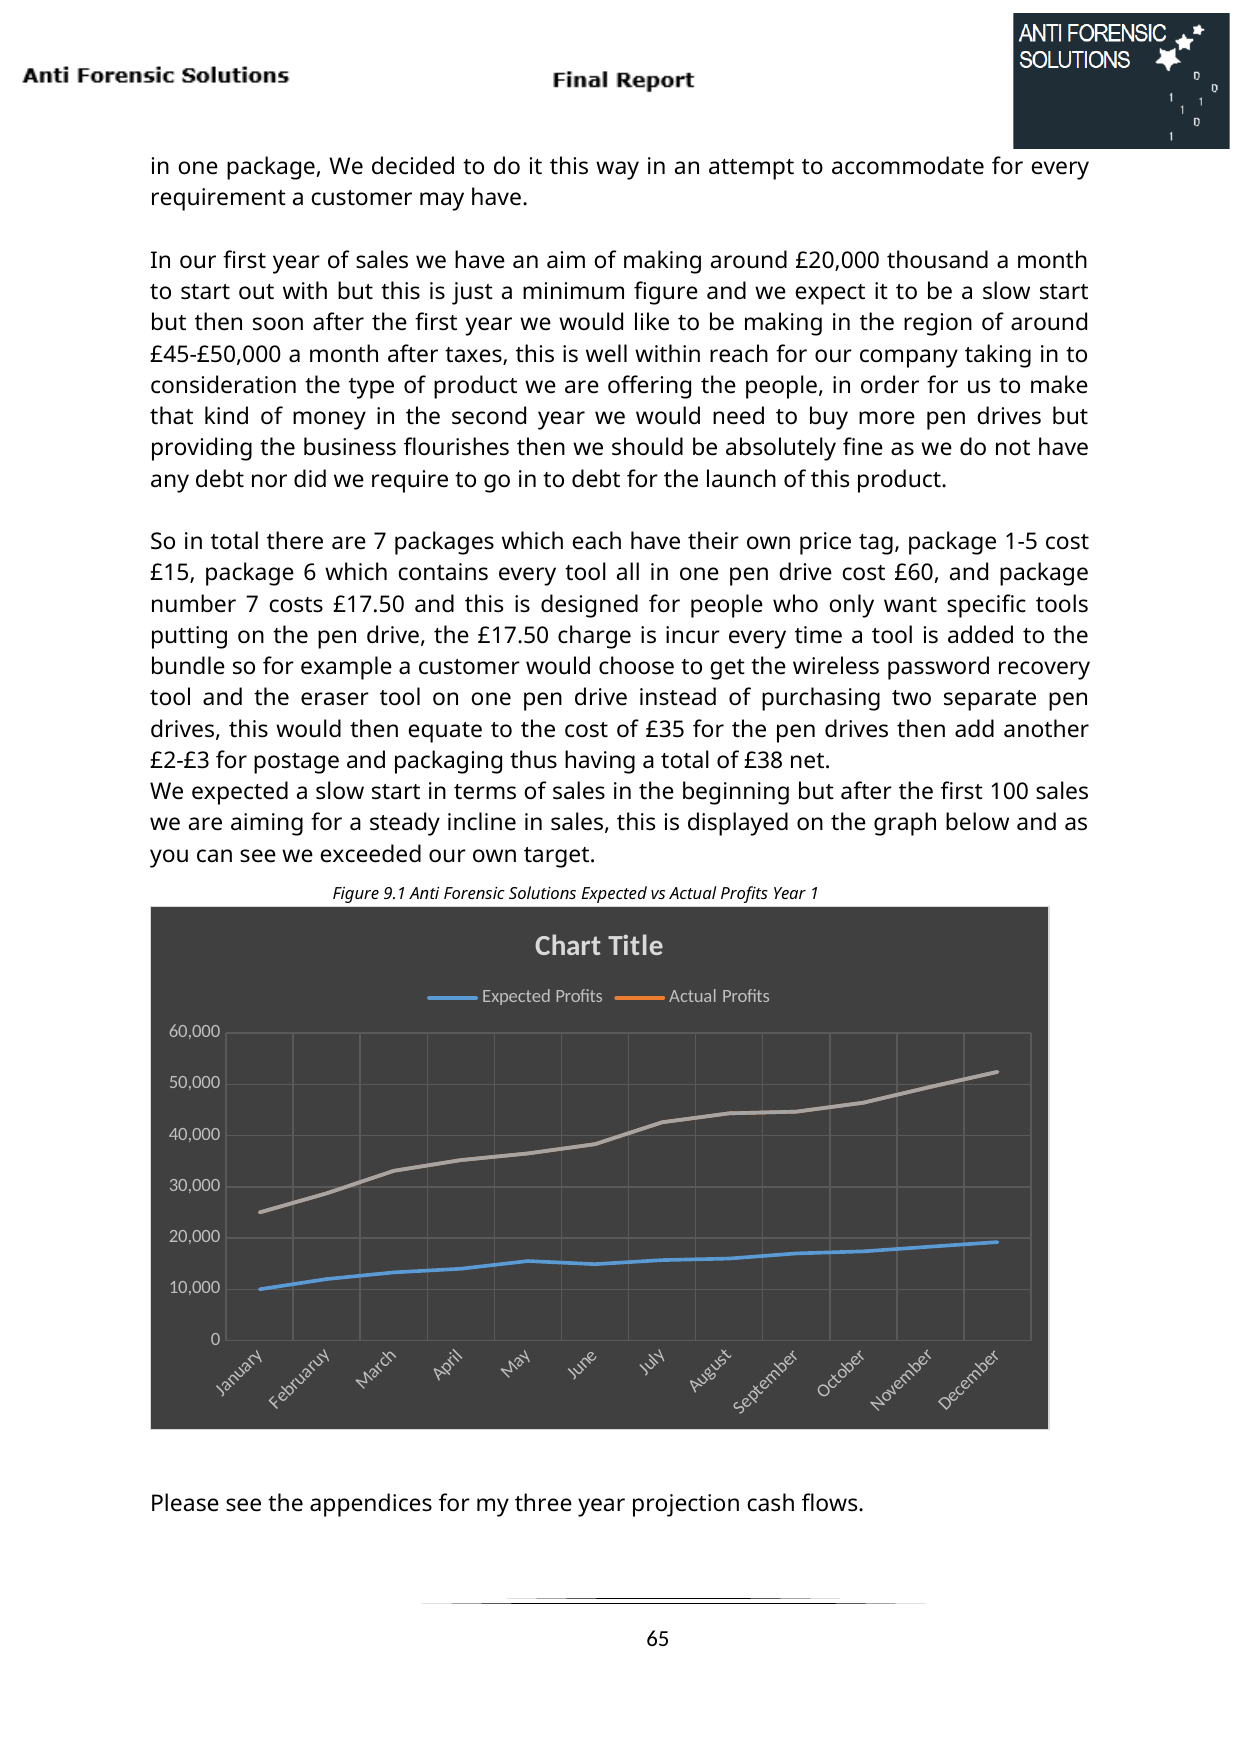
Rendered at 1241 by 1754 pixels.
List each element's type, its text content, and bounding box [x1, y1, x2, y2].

text In our first year of sales we have an aim of making around £20,000 thousand a month to start out with but this is just a minimum figure and we expect it to be a slow start but then soon after the first year we would like to be making in the region of around £45-£50,000 a month after taxes, this is well within reach for our company taking in to consideration the type of product we are offering the people, in order for us to make that kind of money in the second year we would need to buy more pen drives but providing the business flourishes then we should be absolutely fine as we do not have any debt nor did we require to go in to debt for the launch of this product. [150, 244, 1090, 494]
picture [1013, 13, 1230, 149]
text We expected a slow start in terms of sales in the beginning but after the first 100 sales we are aiming for a steady incline in sales, this is displayed on the graph below and as you can see we exceeded our own target. [150, 775, 1090, 869]
picture [542, 59, 699, 100]
picture [15, 59, 299, 94]
text So in total there are 7 packages which each have their own price tag, package 1-5 cost £15, package 6 which contains every tool all in one pen drive cost £60, and package number 7 costs £17.50 and this is designed for people who only want specific tools putting on the pen drive, the £17.50 charge is incur every time a tool is added to the bundle so for example a customer would choose to get the wireless password recovery tool and the eraser tool on one pen drive instead of purchasing two separate pen drives, this would then equate to the cost of £35 for the pen drives then add another £2-£3 for postage and packaging thus having a total of £38 net. [150, 525, 1090, 775]
text Please see the appendices for my three year projection cash flows. [150, 1487, 1090, 1518]
